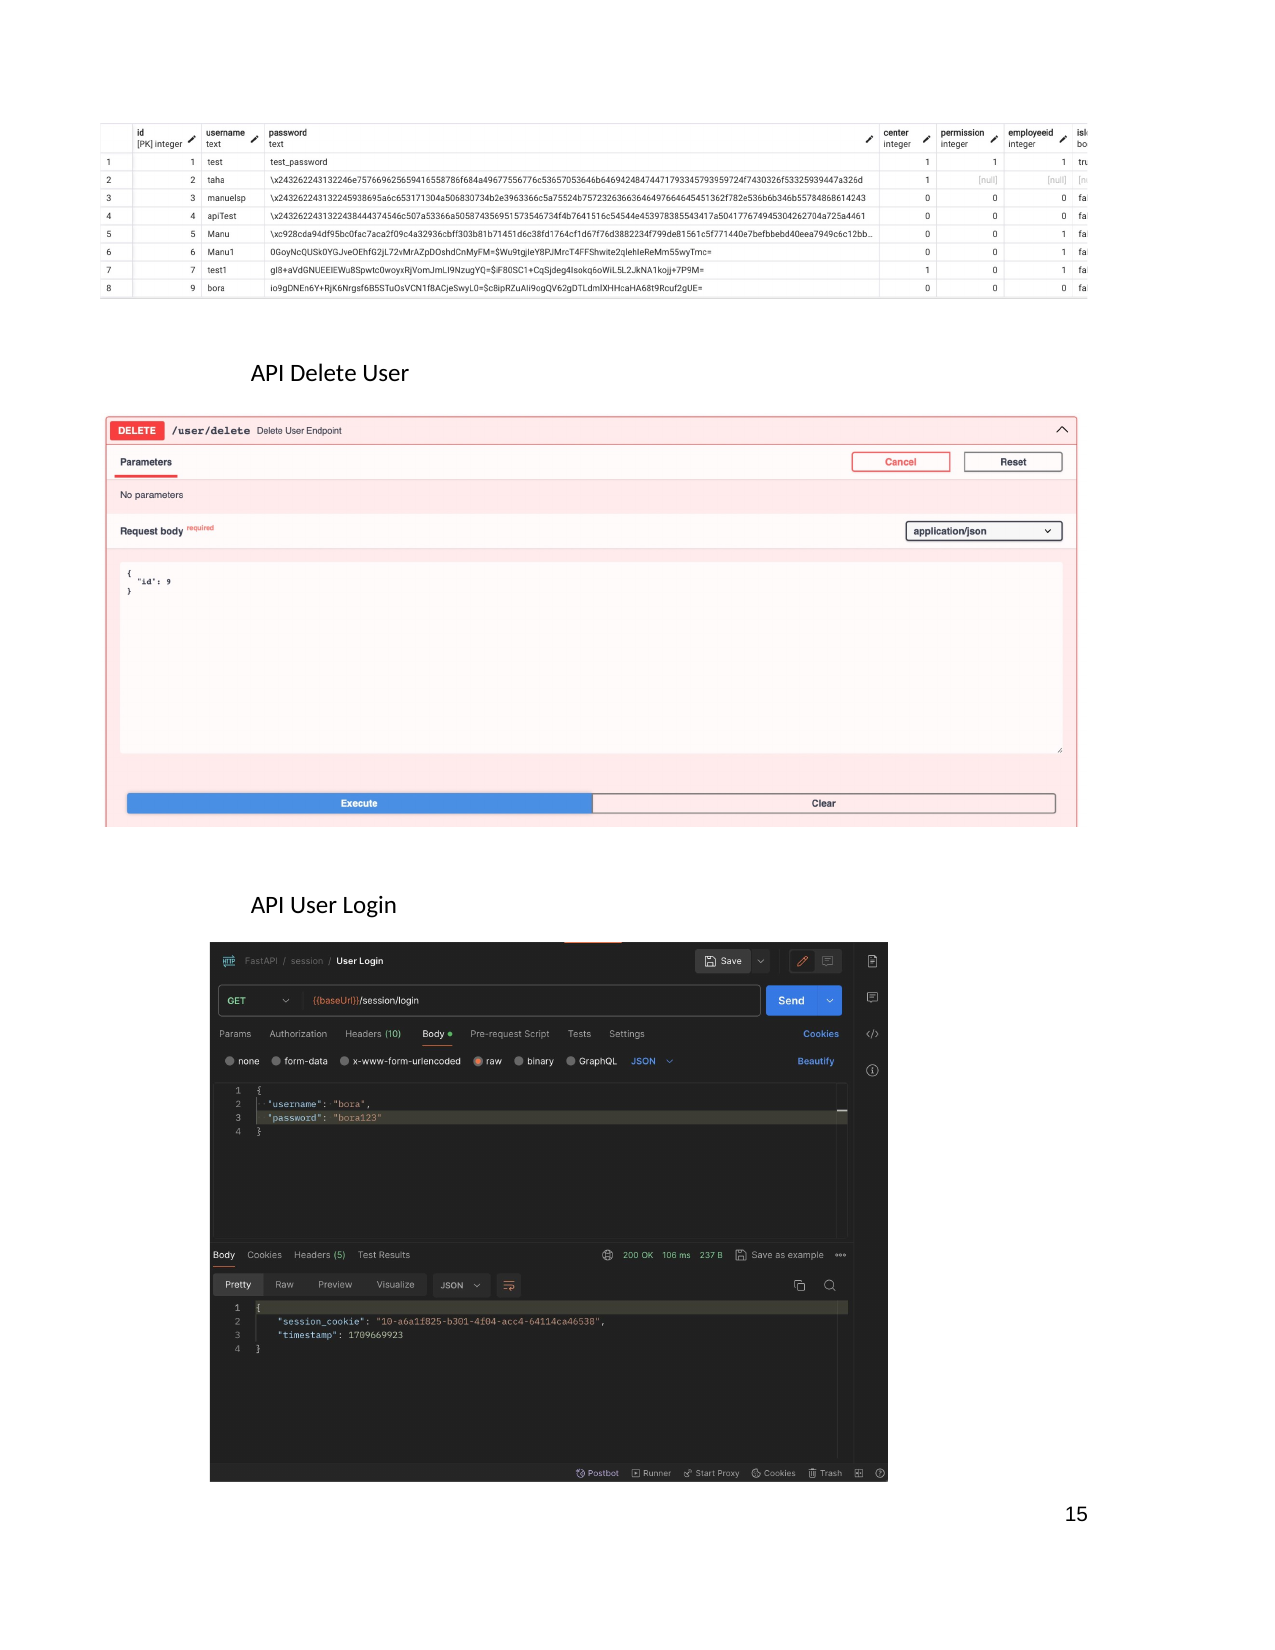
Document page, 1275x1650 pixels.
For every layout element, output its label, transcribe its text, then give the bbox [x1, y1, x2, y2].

picture [100, 413, 1088, 827]
text API Delete User [176, 357, 1087, 387]
picture [100, 123, 1088, 299]
picture [209, 942, 888, 1482]
text API User Login [176, 889, 1087, 919]
